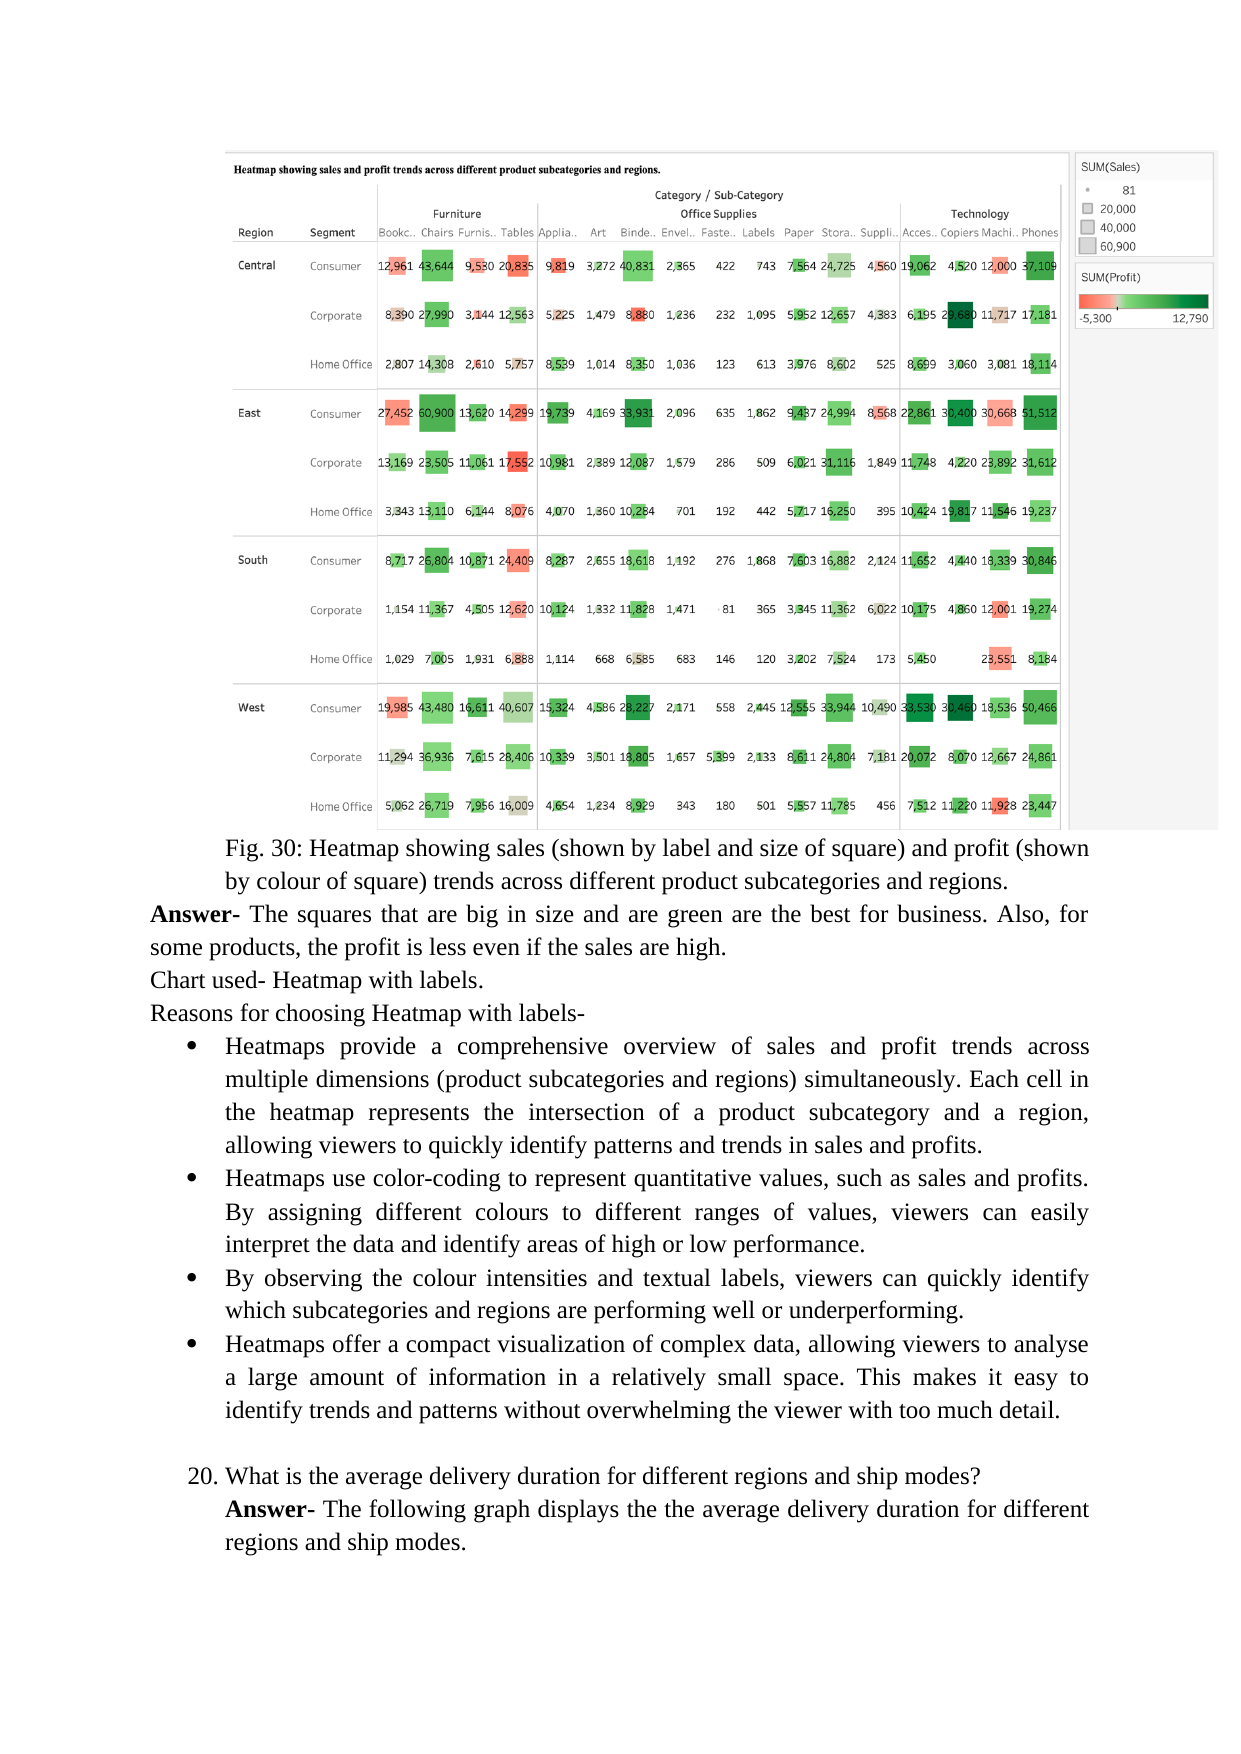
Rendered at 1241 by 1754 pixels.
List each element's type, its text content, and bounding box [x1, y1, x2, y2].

text Chart used- Heatmap with labels. [150, 965, 1090, 994]
text Reasons for choosing Heatmap with labels- [150, 998, 1090, 1027]
picture [225, 150, 1219, 830]
list Heatmaps use color-coding to represent quantitative values, such as sales and profits. By assigning different colours to different ranges of values, viewers can easily interpret the data and identify areas of high or low performance. [187, 1163, 1090, 1258]
text Answer- The following graph displays the the average delivery duration for different regions and ship modes. [225, 1494, 1090, 1556]
text Fig. 30: Heatmap showing sales (shown by label and size of square) and profit (shown by colour of square) trends across different product subcategories and regions. [225, 833, 1090, 895]
list By observing the colour intensities and textual labels, viewers can quickly identify which subcategories and regions are performing well or underperforming. [187, 1263, 1090, 1324]
list What is the average delivery duration for different regions and ship modes? [187, 1461, 1090, 1489]
text Answer- The squares that are big in size and are green are the best for business. Also, for some products, the profit is less even if the sales are high. [150, 899, 1090, 961]
list Heatmaps offer a compact visualization of complex data, allowing viewers to analyse a large amount of information in a relatively small space. This makes it easy to identify trends and patterns without overwhelming the viewer with too much detail. [187, 1329, 1090, 1423]
list Heatmaps provide a comprehensive overview of sales and profit trends across multiple dimensions (product subcategories and regions) simultaneously. Each cell in the heatmap represents the intersection of a product subcategory and a region, allowing viewers to quickly identify patterns and trends in sales and profits. [187, 1031, 1090, 1159]
